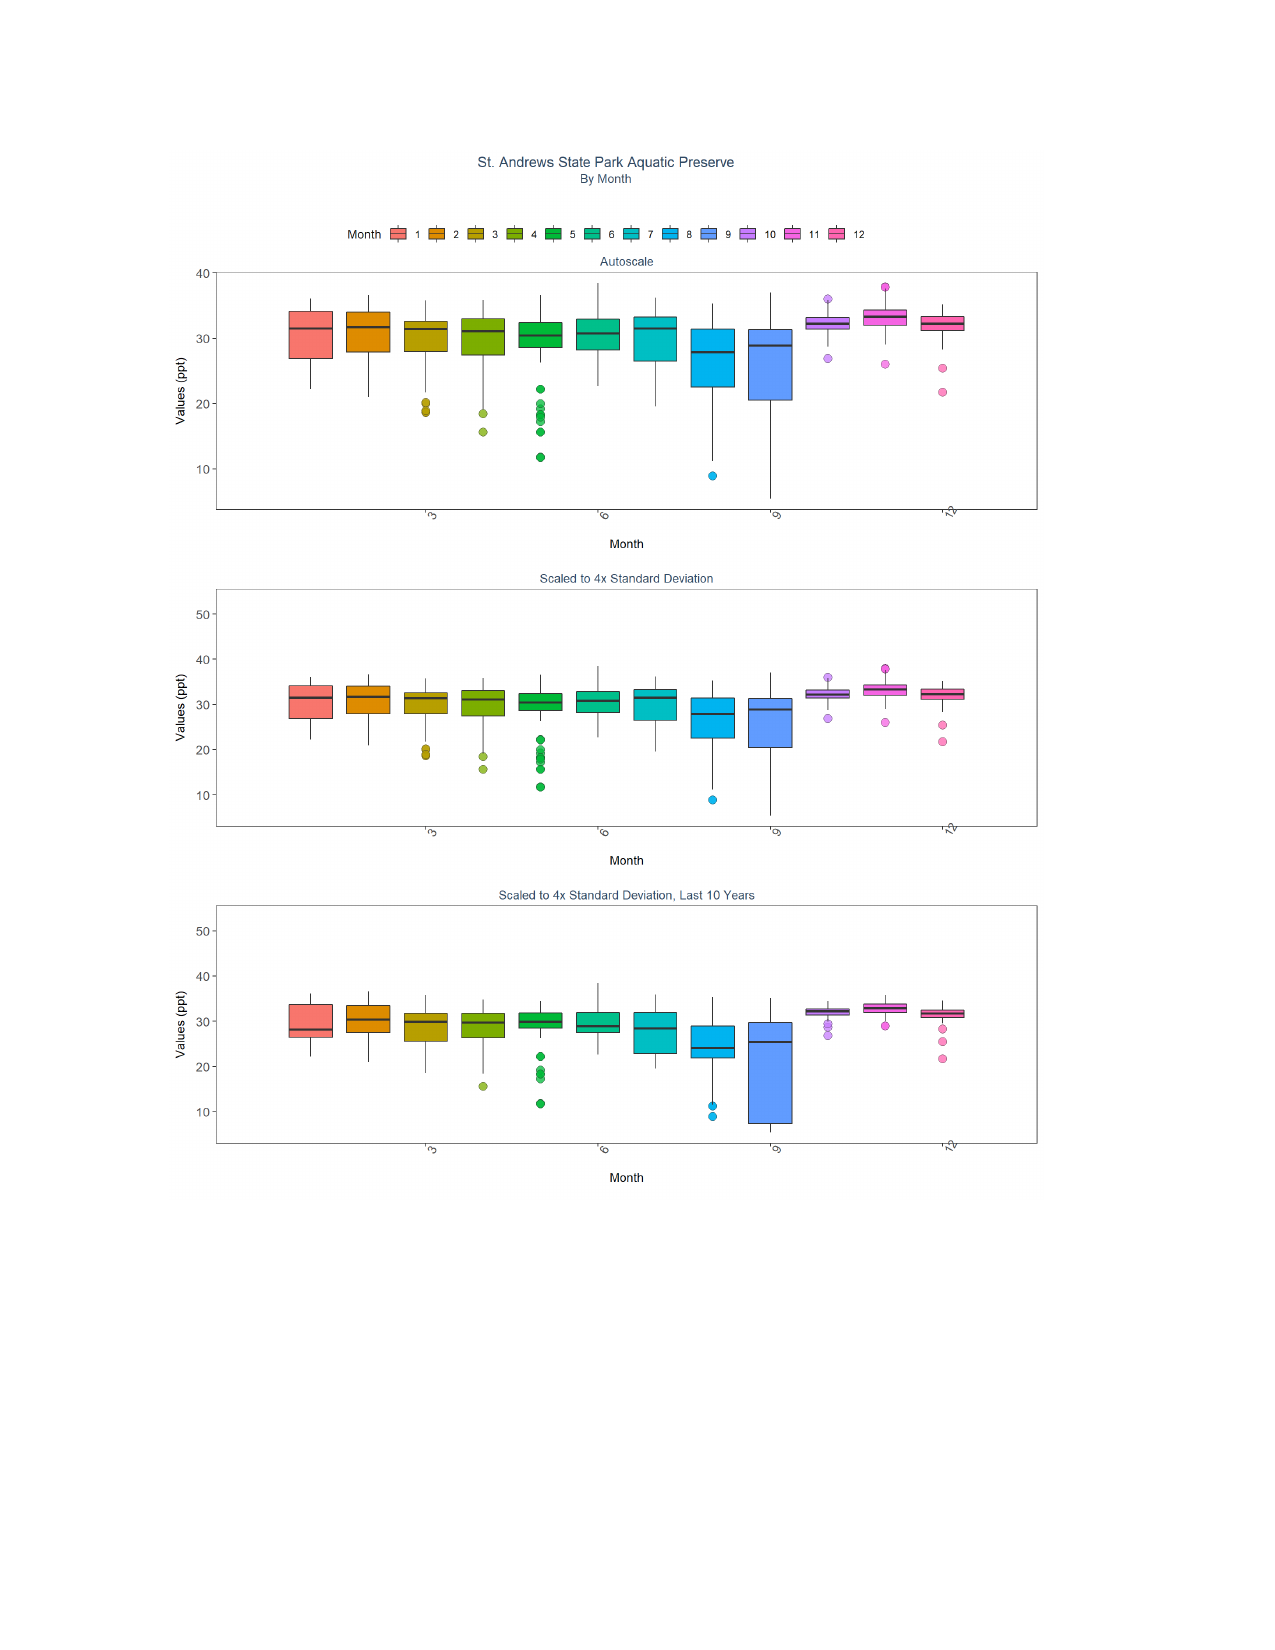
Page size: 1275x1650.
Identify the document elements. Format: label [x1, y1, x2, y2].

picture [168, 150, 1044, 1200]
